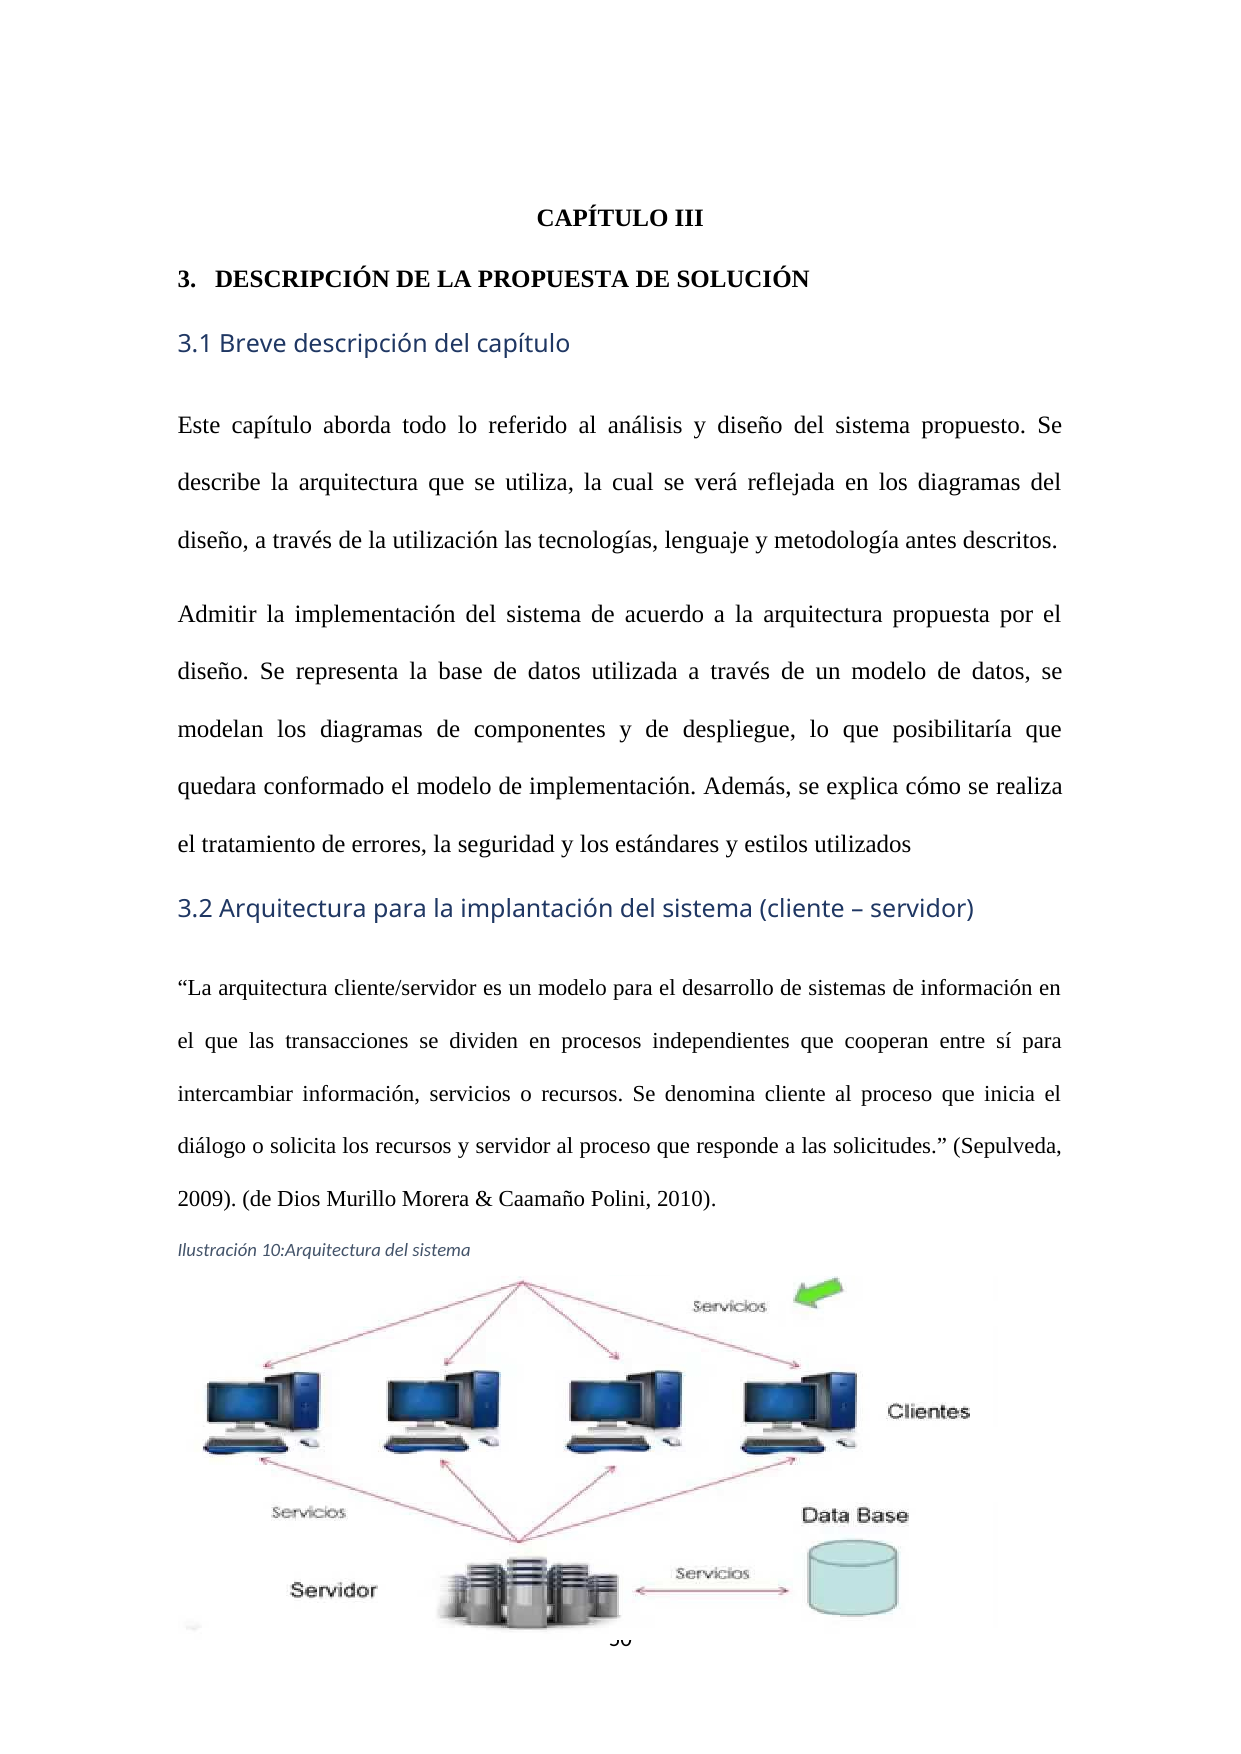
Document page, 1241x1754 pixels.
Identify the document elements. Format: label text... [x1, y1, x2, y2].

subtitle CAPÍTULO III [177, 203, 1063, 232]
text Admitir la implementación del sistema de acuerdo a la arquitectura propuesta por el diseño. Se representa la base de datos utilizada a través de un modelo de datos, se modelan los diagramas de componentes y de despliegue, lo que posibilitaría que quedara conformado el modelo de implementación. Además, se explica cómo se realiza el tratamiento de errores, la seguridad y los estándares y estilos utilizados [177, 599, 1063, 858]
text Este capítulo aborda todo lo referido al análisis y diseño del sistema propuesto. Se describe la arquitectura que se utiliza, la cual se verá reflejada en los diagramas del diseño, a través de la utilización las tecnologías, lenguaje y metodología antes descritos. [177, 410, 1063, 553]
subtitle 3.1 Breve descripción del capítulo [177, 326, 1063, 360]
text “La arquitectura cliente/servidor es un modelo para el desarrollo de sistemas de información en el que las transacciones se dividen en procesos independientes que cooperan entre sí para intercambiar información, servicios o recursos. Se denomina cliente al proceso que inicia el diálogo o solicita los recursos y servidor al proceso que responde a las solicitudes.” (Sepulveda, 2009).. [177, 974, 1063, 1211]
text Ilustración 10:Arquitectura del sistema [177, 1238, 1063, 1261]
picture [178, 1275, 999, 1640]
subtitle 3.2 Arquitectura para la implantación del sistema (cliente – servidor) [177, 891, 1063, 925]
subtitle DESCRIPCIÓN DE LA PROPUESTA DE SOLUCIÓN [177, 264, 1063, 293]
